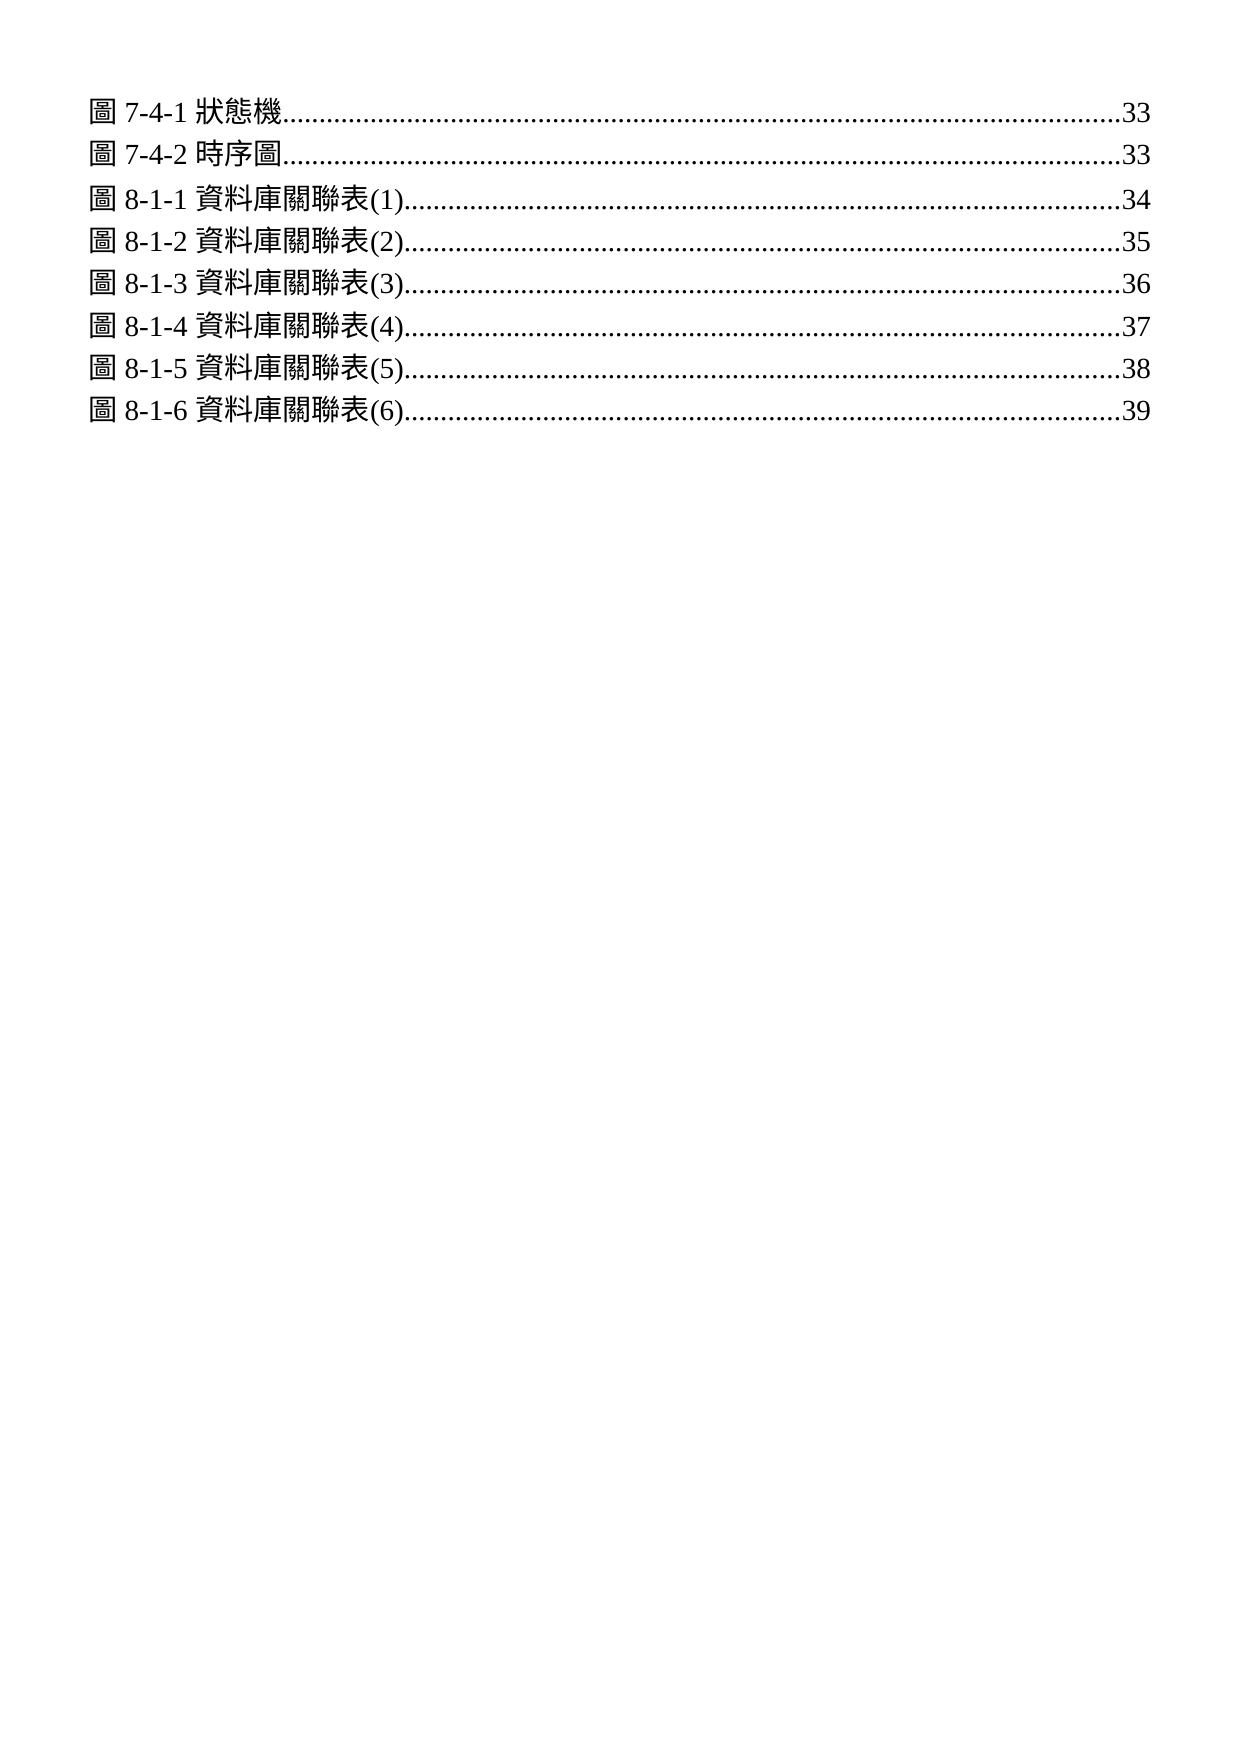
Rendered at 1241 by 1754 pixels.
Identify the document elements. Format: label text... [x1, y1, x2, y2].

text 圖 8-1-6 資料庫關聯表(6) 39 [89, 387, 1152, 429]
text 圖 8-1-5 資料庫關聯表(5) 38 [89, 344, 1152, 387]
text 圖 8-1-4 資料庫關聯表(4) 37 [89, 302, 1152, 344]
text 圖 8-1-3 資料庫關聯表(3) 36 [89, 260, 1152, 302]
text 圖 7-4-1 狀態機 33 [89, 89, 1152, 131]
text 圖 8-1-1 資料庫關聯表(1) 34 [89, 175, 1152, 218]
text 圖 8-1-2 資料庫關聯表(2) 35 [89, 218, 1152, 260]
text 圖 7-4-2 時序圖 33 [89, 131, 1152, 173]
